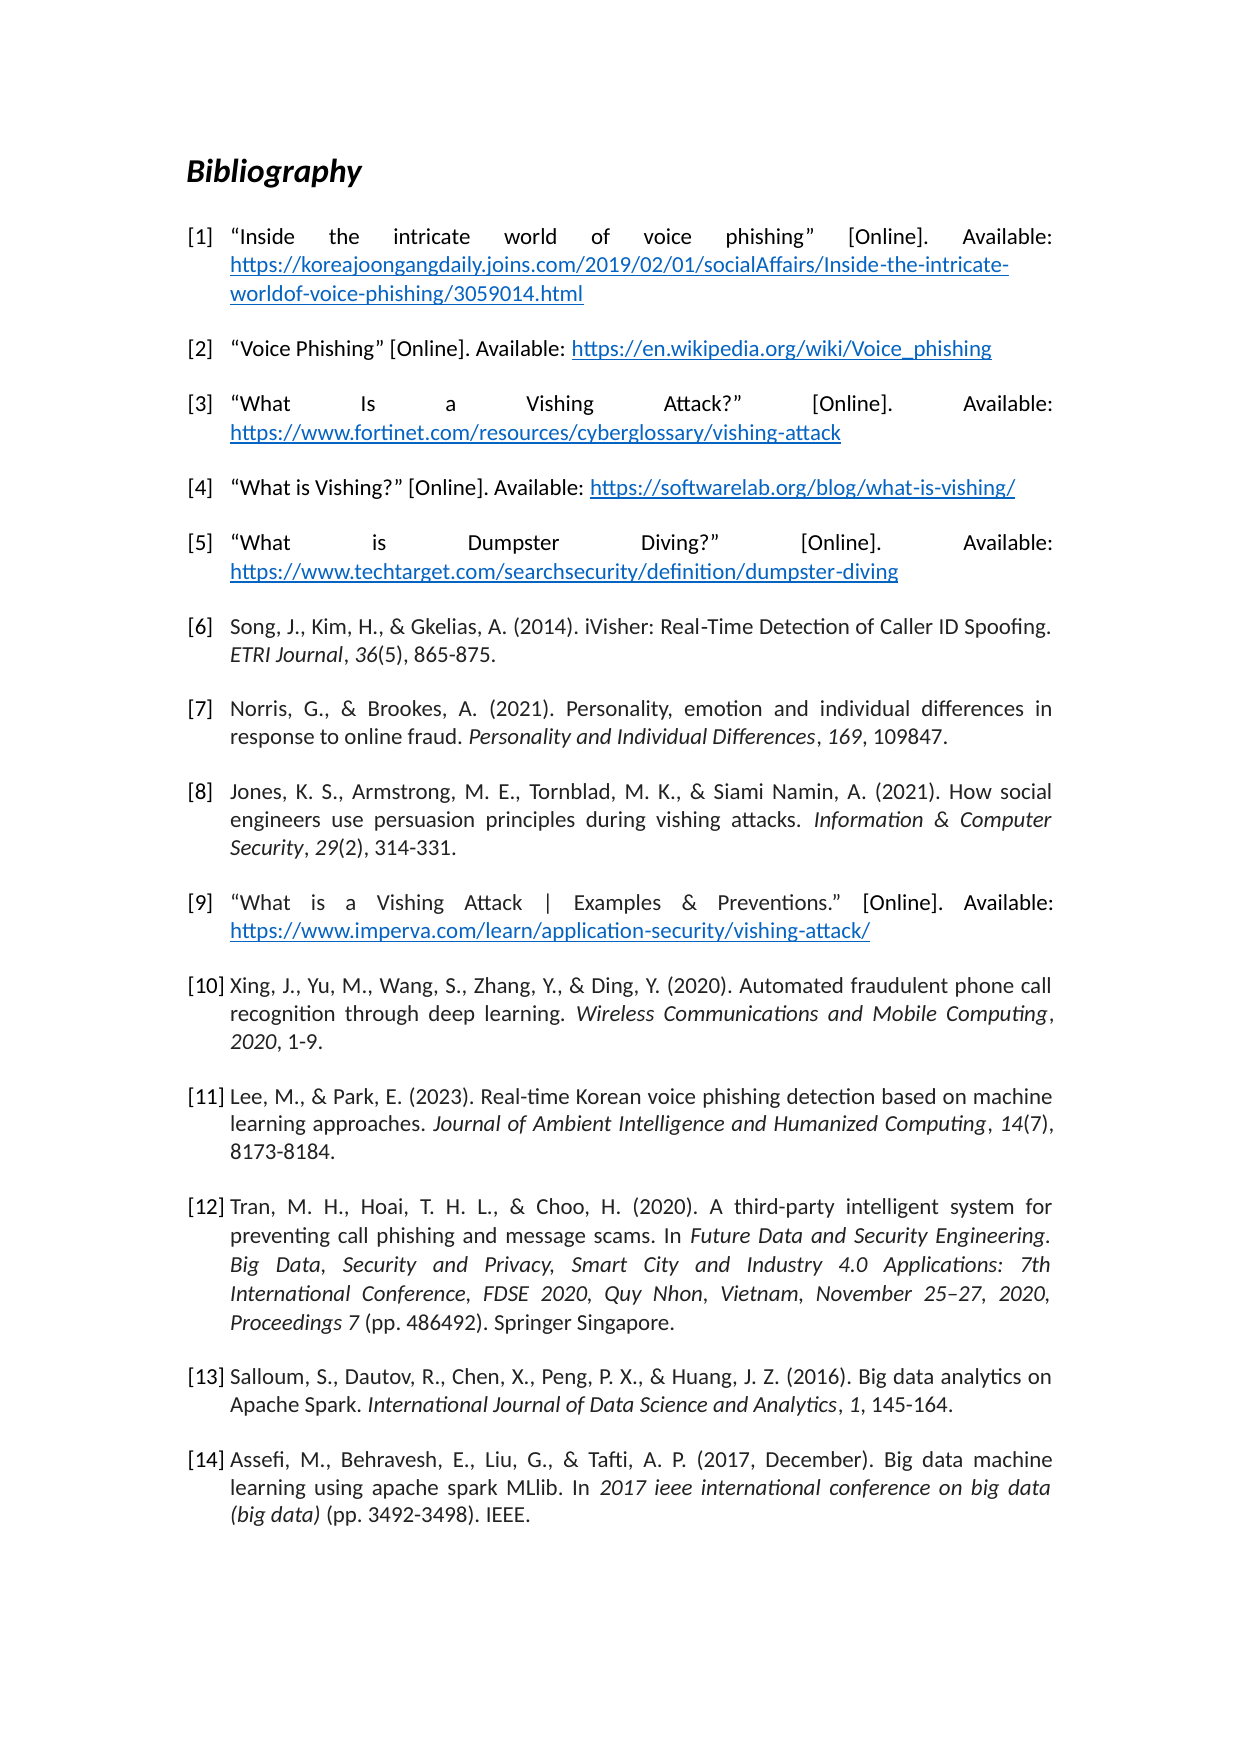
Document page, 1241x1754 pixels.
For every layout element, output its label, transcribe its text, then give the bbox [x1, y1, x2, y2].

list Salloum, S., Dautov, R., Chen, X., Peng, P. X., & Huang, J. Z. (2016). Big data analytics on Apache Spark. International Journal of Data Science and Analytics, 1, 145-164. [187, 1363, 1054, 1418]
list “What is a Vishing Attack | Examples & Preventions.” [Online]. Available: https://www.imperva.com/learn/application-security/vishing-attack/ [187, 888, 1054, 944]
list “What is Vishing?” [Online]. Available: https://softwarelab.org/blog/what-is-vishing/ [187, 473, 1054, 501]
list Song, J., Kim, H., & Gkelias, A. (2014). iVisher: Real‐Time Detection of Caller ID Spoofing. ETRI Journal, 36(5), 865-875. [187, 612, 1054, 668]
list Norris, G., & Brookes, A. (2021). Personality, emotion and individual differences in response to online fraud. Personality and Individual Differences, 169, 109847. [187, 695, 1054, 750]
list Assefi, M., Behravesh, E., Liu, G., & Tafti, A. P. (2017, December). Big data machine learning using apache spark MLlib. In 2017 ieee international conference on big data (big data) (pp. 3492-3498). IEEE. [187, 1445, 1054, 1529]
list Lee, M., & Park, E. (2023). Real-time Korean voice phishing detection based on machine learning approaches. Journal of Ambient Intelligence and Humanized Computing, 14(7), 8173-8184. [187, 1082, 1054, 1165]
list “Inside the intricate world of voice phishing” [Online]. Available: https://koreajoongangdaily.joins.com/2019/02/01/socialAffairs/Inside-the-intricate-worldof-voice-phishing/3059014.html [187, 222, 1054, 307]
list “What Is a Vishing Attack?” [Online]. Available: https://www.fortinet.com/resources/cyberglossary/vishing-attack [187, 389, 1054, 446]
list “Voice Phishing” [Online]. Available: https://en.wikipedia.org/wiki/Voice_phishing [187, 334, 1054, 362]
list Xing, J., Yu, M., Wang, S., Zhang, Y., & Ding, Y. (2020). Automated fraudulent phone call recognition through deep learning. Wireless Communications and Mobile Computing, 2020, 1-9. [187, 972, 1054, 1055]
list “What is Dumpster Diving?” [Online]. Available: https://www.techtarget.com/searchsecurity/definition/dumpster-diving [187, 528, 1054, 585]
list Jones, K. S., Armstrong, M. E., Tornblad, M. K., & Siami Namin, A. (2021). How social engineers use persuasion principles during vishing attacks. Information & Computer Security, 29(2), 314-331. [187, 777, 1054, 861]
subtitle Bibliography [186, 150, 1129, 191]
list Tran, M. H., Hoai, T. H. L., & Choo, H. (2020). A third-party intelligent system for preventing call phishing and message scams. In Future Data and Security Engineering. Big Data, Security and Privacy, Smart City and Industry 4.0 Applications: 7th International Conference, FDSE 2020, Quy Nhon, Vietnam, November 25–27, 2020, Proceedings 7 (pp. 486492). Springer Singapore. [187, 1192, 1054, 1336]
